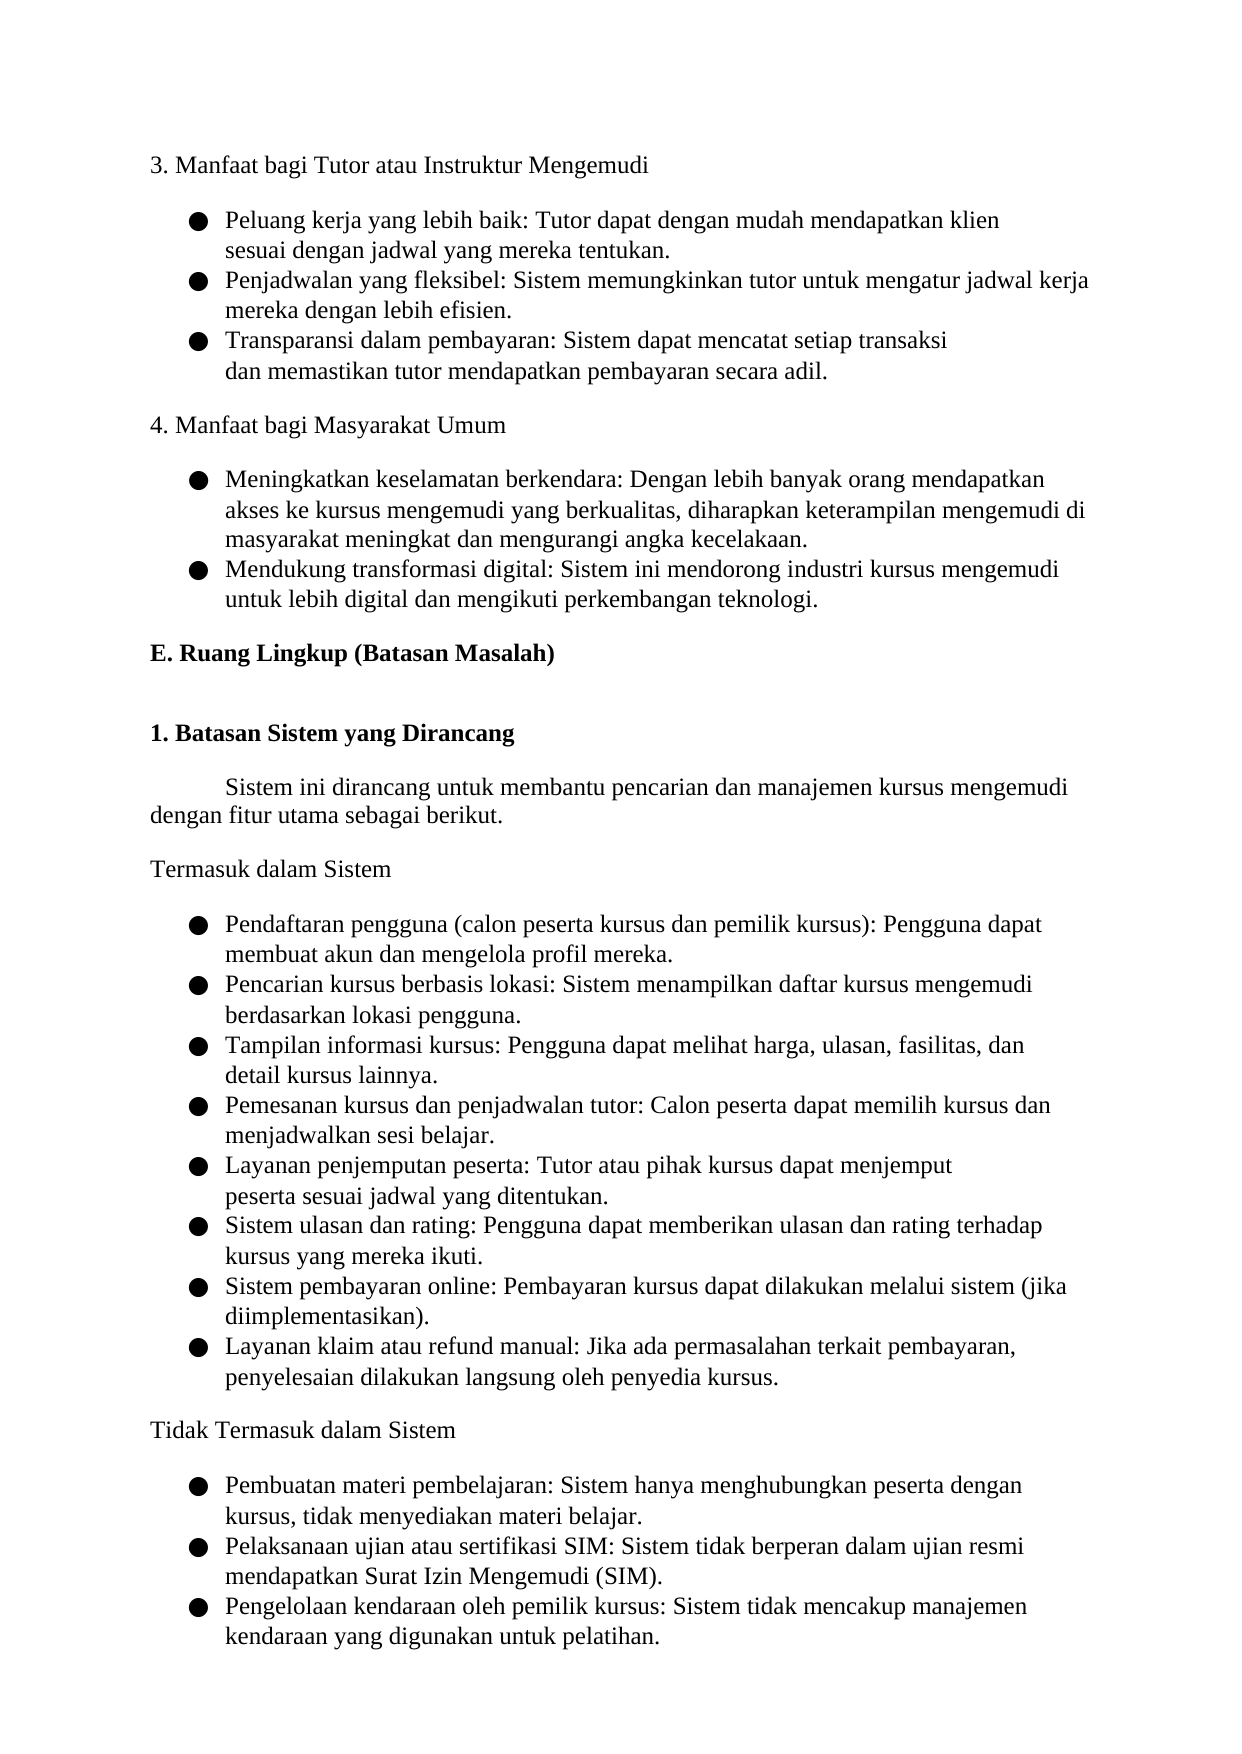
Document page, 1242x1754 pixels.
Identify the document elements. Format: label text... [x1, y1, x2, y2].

list Mendukung transformasi digital: Sistem ini mendorong industri kursus mengemudi untuk lebih digital dan mengikuti perkembangan teknologi. [187, 553, 1060, 613]
list Pemesanan kursus dan penjadwalan tutor: Calon peserta dapat memilih kursus dan menjadwalkan sesi belajar. [187, 1089, 1051, 1149]
list Pencarian kursus berbasis lokasi: Sistem menampilkan daftar kursus mengemudi berdasarkan lokasi pengguna. [187, 968, 1033, 1028]
list Manfaat bagi Masyarakat Umum [150, 410, 1212, 438]
list Penjadwalan yang fleksibel: Sistem memungkinkan tutor untuk mengatur jadwal kerja mereka dengan lebih efisien. [187, 264, 1090, 324]
text Tidak Termasuk dalam Sistem [150, 1415, 1212, 1444]
list Manfaat bagi Tutor atau Instruktur Mengemudi [150, 150, 1212, 179]
list Peluang kerja yang lebih baik: Tutor dapat dengan mudah mendapatkan klien sesuai dengan jadwal yang mereka tentukan. [187, 204, 1066, 264]
list Meningkatkan keselamatan berkendara: Dengan lebih banyak orang mendapatkan [188, 463, 1212, 495]
text Sistem ini dirancang untuk membantu pencarian dan manajemen kursus mengemudi dengan fitur utama sebagai berikut. [150, 772, 1083, 829]
text akses ke kursus mengemudi yang berkualitas, diharapkan keterampilan mengemudi di masyarakat meningkat dan mengurangi angka kecelakaan. [225, 495, 1090, 552]
list Pelaksanaan ujian atau sertifikasi SIM: Sistem tidak berperan dalam ujian resmi mendapatkan Surat Izin Mengemudi (SIM). [187, 1530, 1025, 1590]
list Transparansi dalam pembayaran: Sistem dapat mencatat setiap transaksi dan memastikan tutor mendapatkan pembayaran secara adil. [187, 324, 989, 385]
subtitle Ruang Lingkup (Batasan Masalah) [150, 638, 1212, 667]
list Sistem pembayaran online: Pembayaran kursus dapat dilakukan melalui sistem (jika diimplementasikan). [187, 1270, 1067, 1330]
list Pendaftaran pengguna (calon peserta kursus dan pemilik kursus): Pengguna dapat membuat akun dan mengelola profil mereka. [187, 908, 1042, 968]
list Pembuatan materi pembelajaran: Sistem hanya menghubungkan peserta dengan kursus, tidak menyediakan materi belajar. [187, 1469, 1023, 1529]
text Termasuk dalam Sistem [150, 854, 1212, 883]
list Pengelolaan kendaraan oleh pemilik kursus: Sistem tidak mencakup manajemen kendaraan yang digunakan untuk pelatihan. [187, 1590, 1028, 1650]
list Batasan Sistem yang Dirancang [150, 718, 1212, 747]
list Layanan penjemputan peserta: Tutor atau pihak kursus dapat menjemput peserta sesuai jadwal yang ditentukan. [187, 1149, 1029, 1209]
list Sistem ulasan dan rating: Pengguna dapat memberikan ulasan dan rating terhadap kursus yang mereka ikuti. [187, 1209, 1043, 1270]
list Tampilan informasi kursus: Pengguna dapat melihat harga, ulasan, fasilitas, dan detail kursus lainnya. [187, 1029, 1084, 1089]
list Layanan klaim atau refund manual: Jika ada permasalahan terkait pembayaran, penyelesaian dilakukan langsung oleh penyedia kursus. [187, 1330, 1017, 1390]
